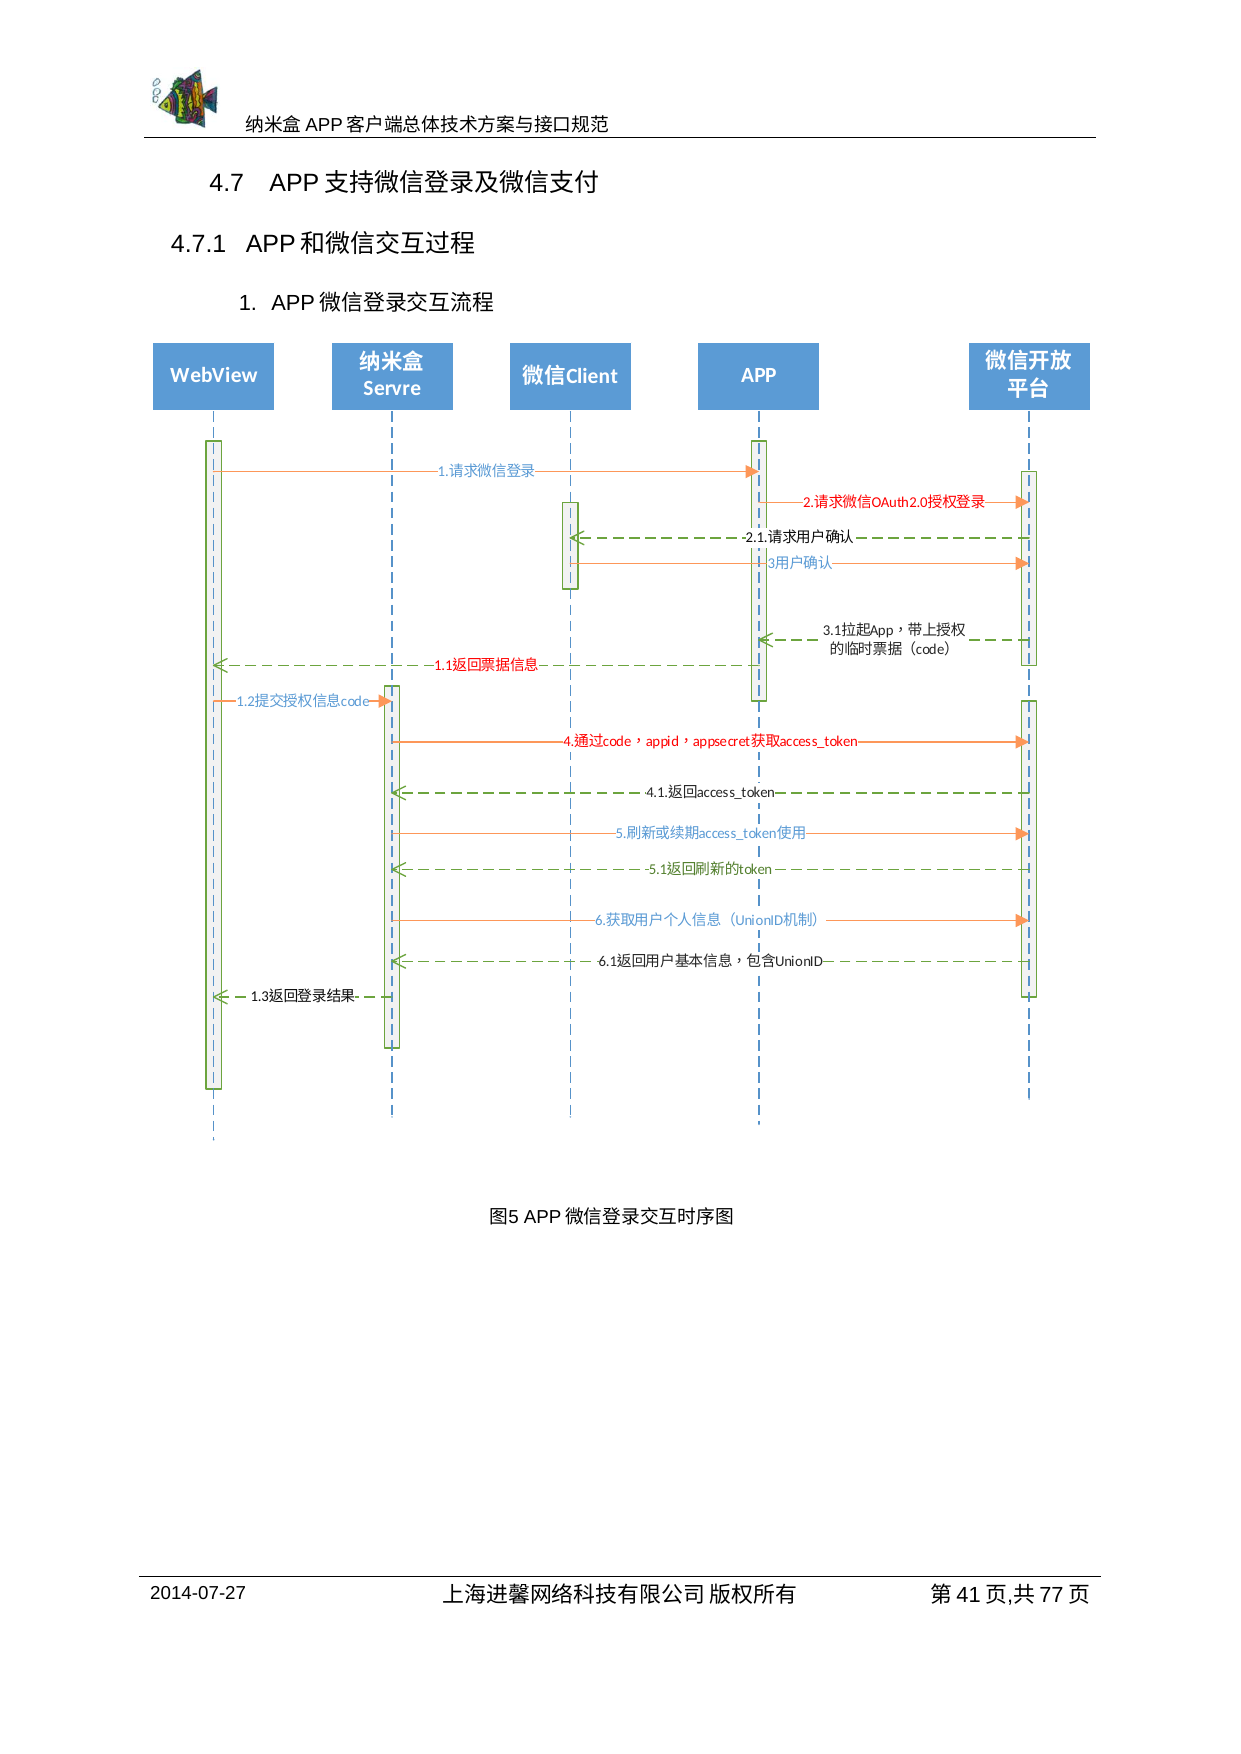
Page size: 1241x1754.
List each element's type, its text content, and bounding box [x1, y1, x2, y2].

subtitle APP和微信交互过程 [171, 224, 1090, 260]
text APP微信登录交互时序图 [150, 1201, 1090, 1228]
subtitle APP微信登录交互流程 [238, 285, 1090, 317]
picture [150, 67, 221, 130]
subtitle APP支持微信登录及微信支付 [209, 162, 1090, 199]
